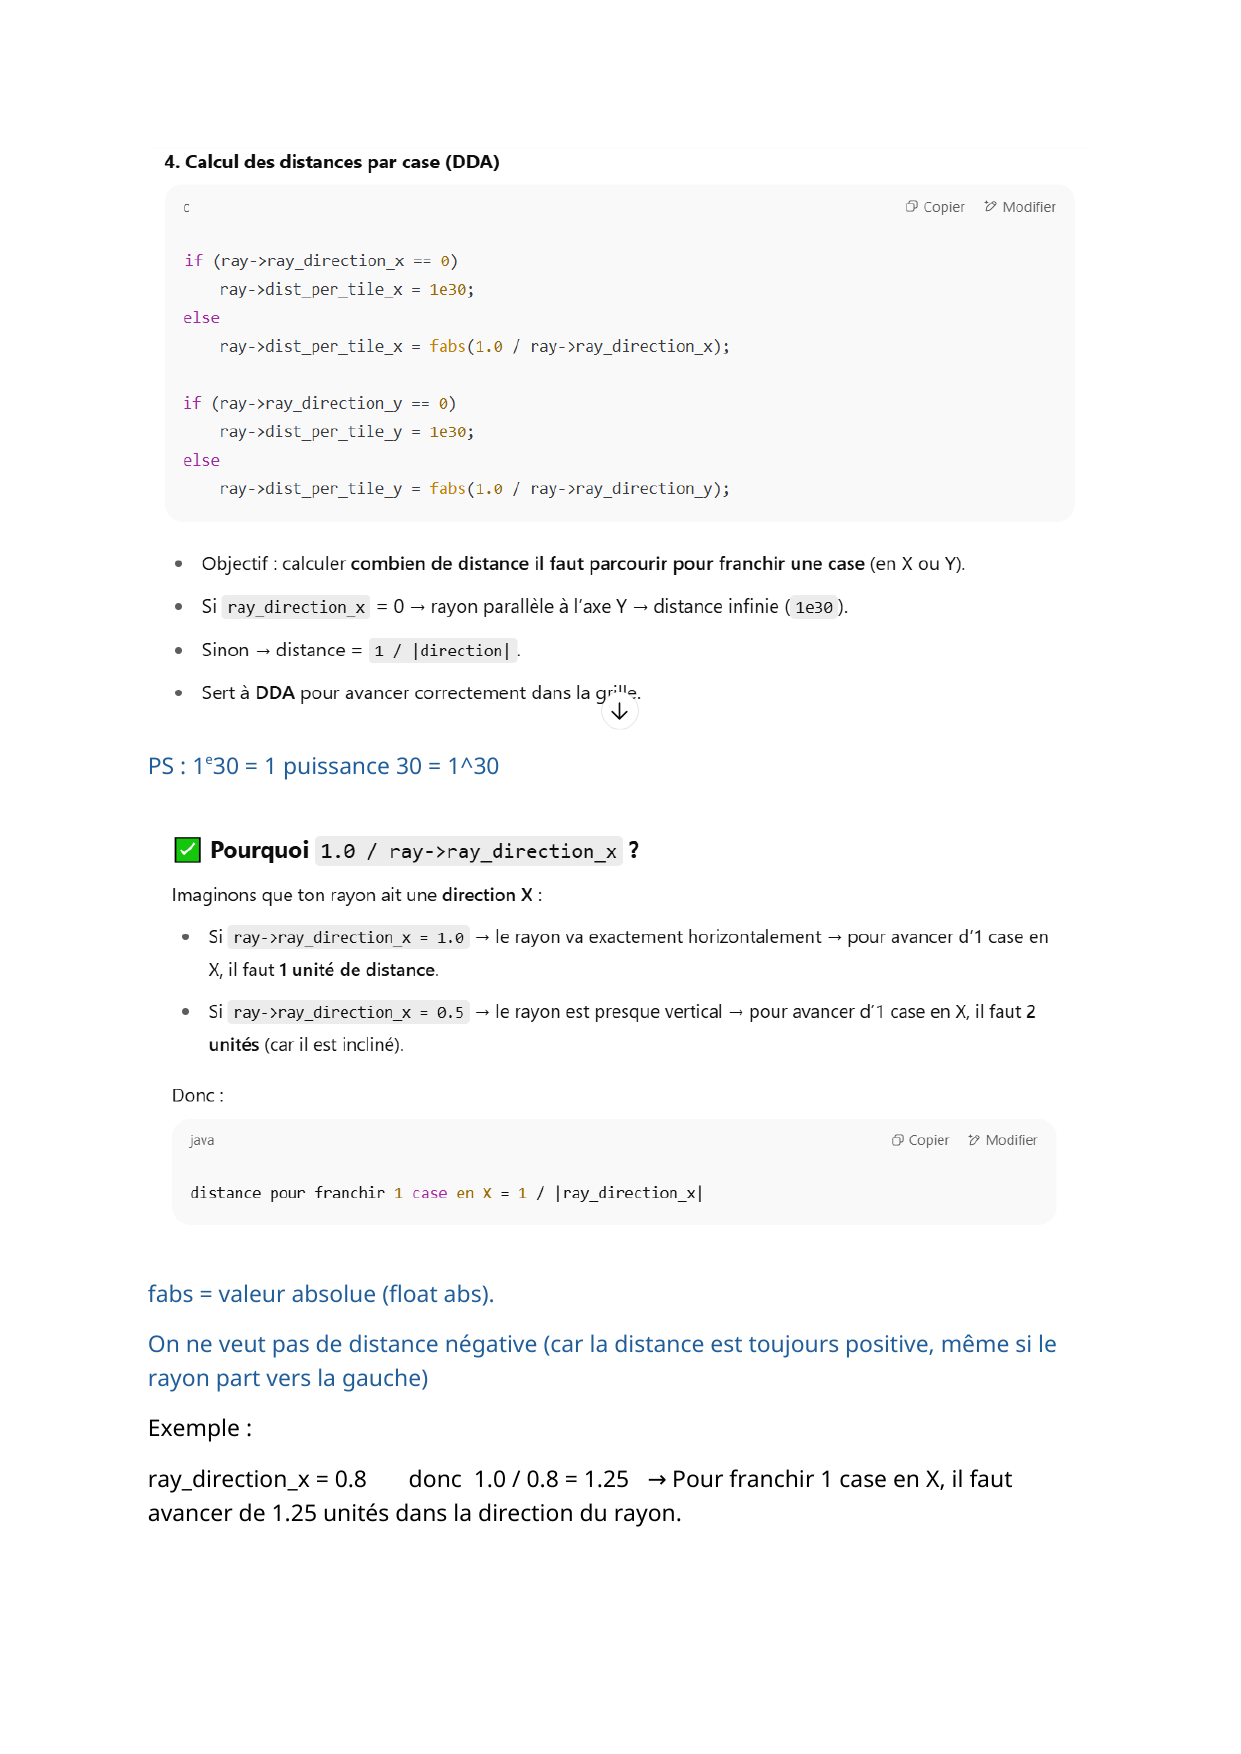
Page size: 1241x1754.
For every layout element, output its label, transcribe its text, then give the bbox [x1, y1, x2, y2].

picture [146, 803, 1092, 1257]
text Exemple : [148, 1412, 1093, 1444]
text ray_direction_x = 0.8 donc 1.0 / 0.8 = 1.25 → Pour franchir 1 case en X, il faut avancer de 1.25 unités dans la direction du rayon. [148, 1463, 1093, 1528]
text On ne veut pas de distance négative (car la distance est toujours positive, même si le rayon part vers la gauche) [148, 1328, 1093, 1393]
picture [147, 147, 1092, 748]
